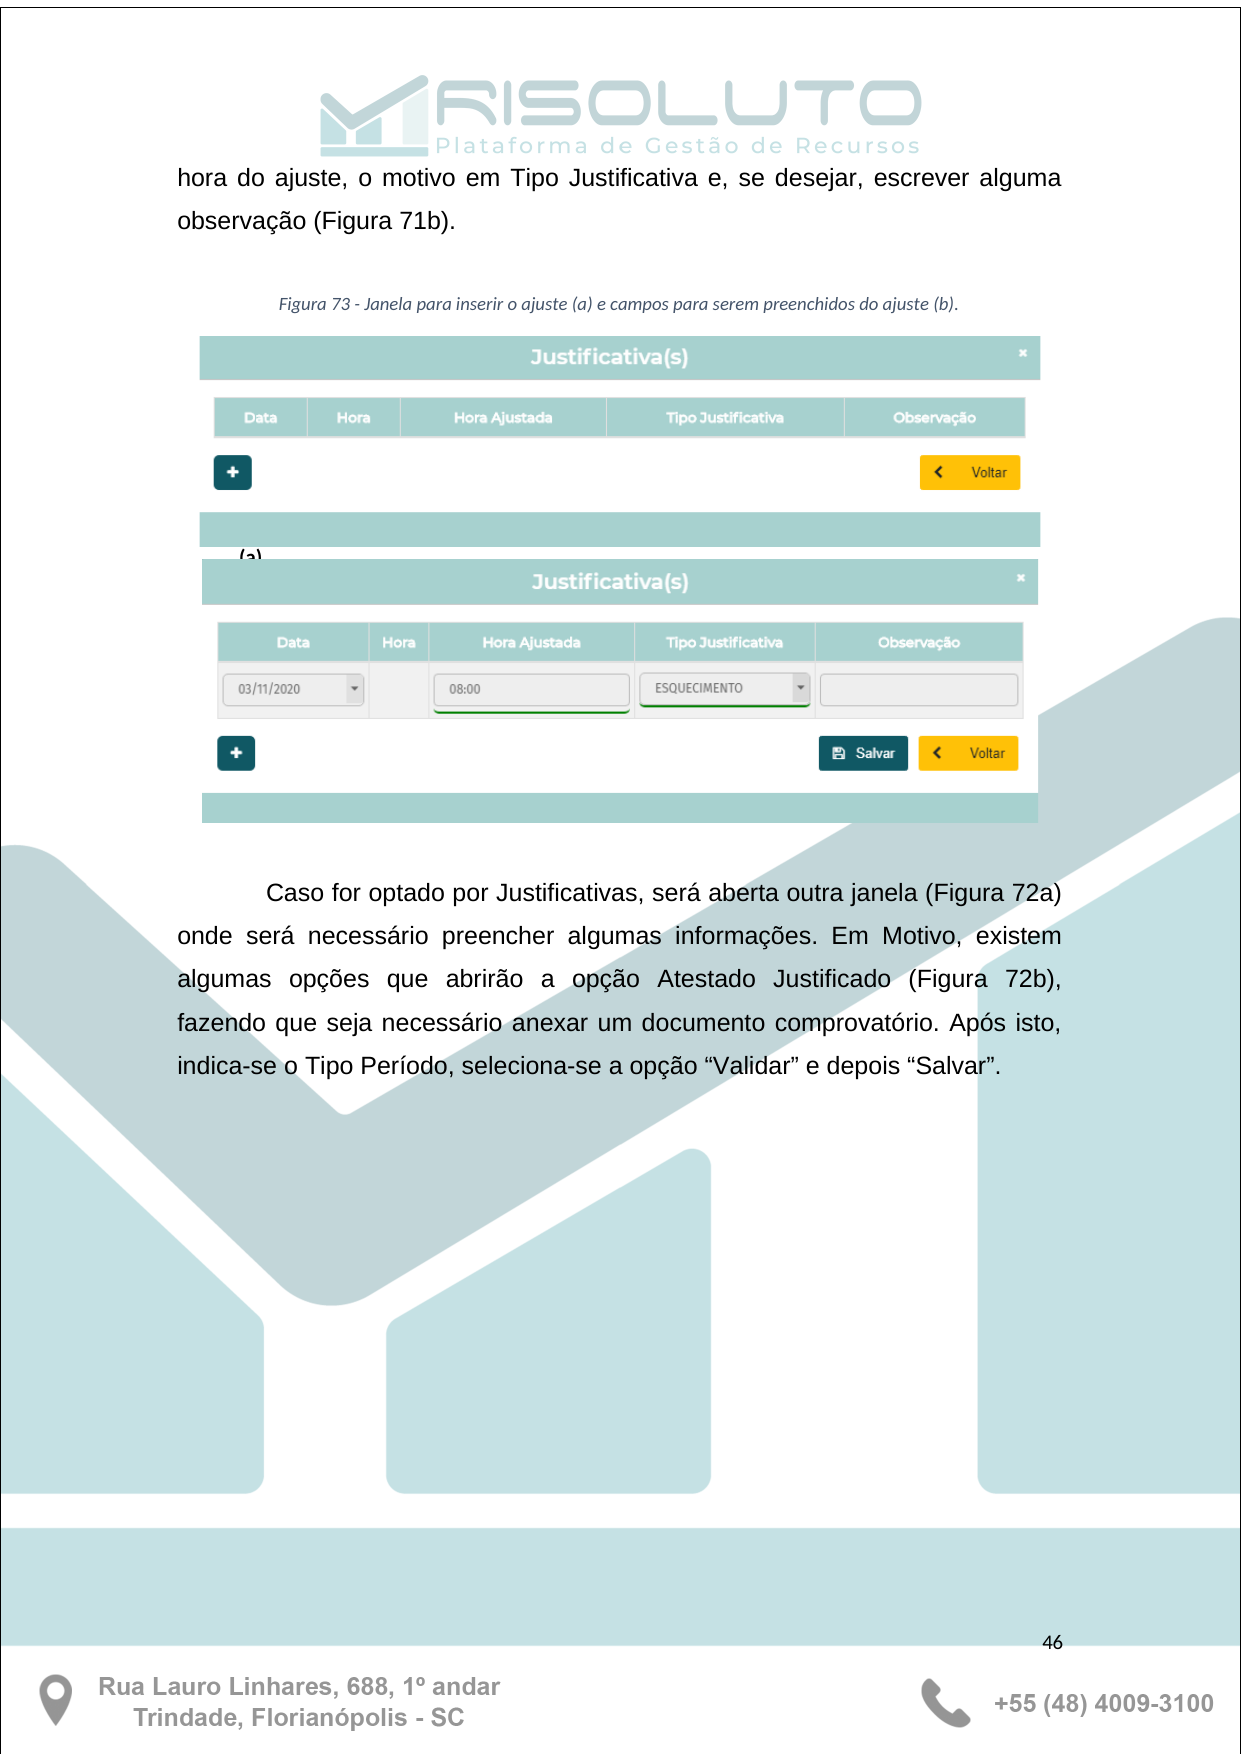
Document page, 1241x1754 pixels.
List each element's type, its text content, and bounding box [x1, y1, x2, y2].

picture [1, 8, 1240, 1754]
text Figura 73 - Janela para inserir o ajuste (a) e campos para serem preenchidos do ajuste (b). [177, 292, 1063, 315]
text Caso for optado por Justificativas, será aberta outra janela (Figura 72a) onde será necessário preencher algumas informações. Em Motivo, existem algumas opções que abrirão a opção Atestado Justificado (Figura 72b), fazendo que seja necessário anexar um documento comprovatório. Após isto, indica-se o Tipo Período, seleciona-se a opção “Validar” e depois “Salvar”. [177, 878, 1063, 1079]
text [177, 163, 1063, 235]
